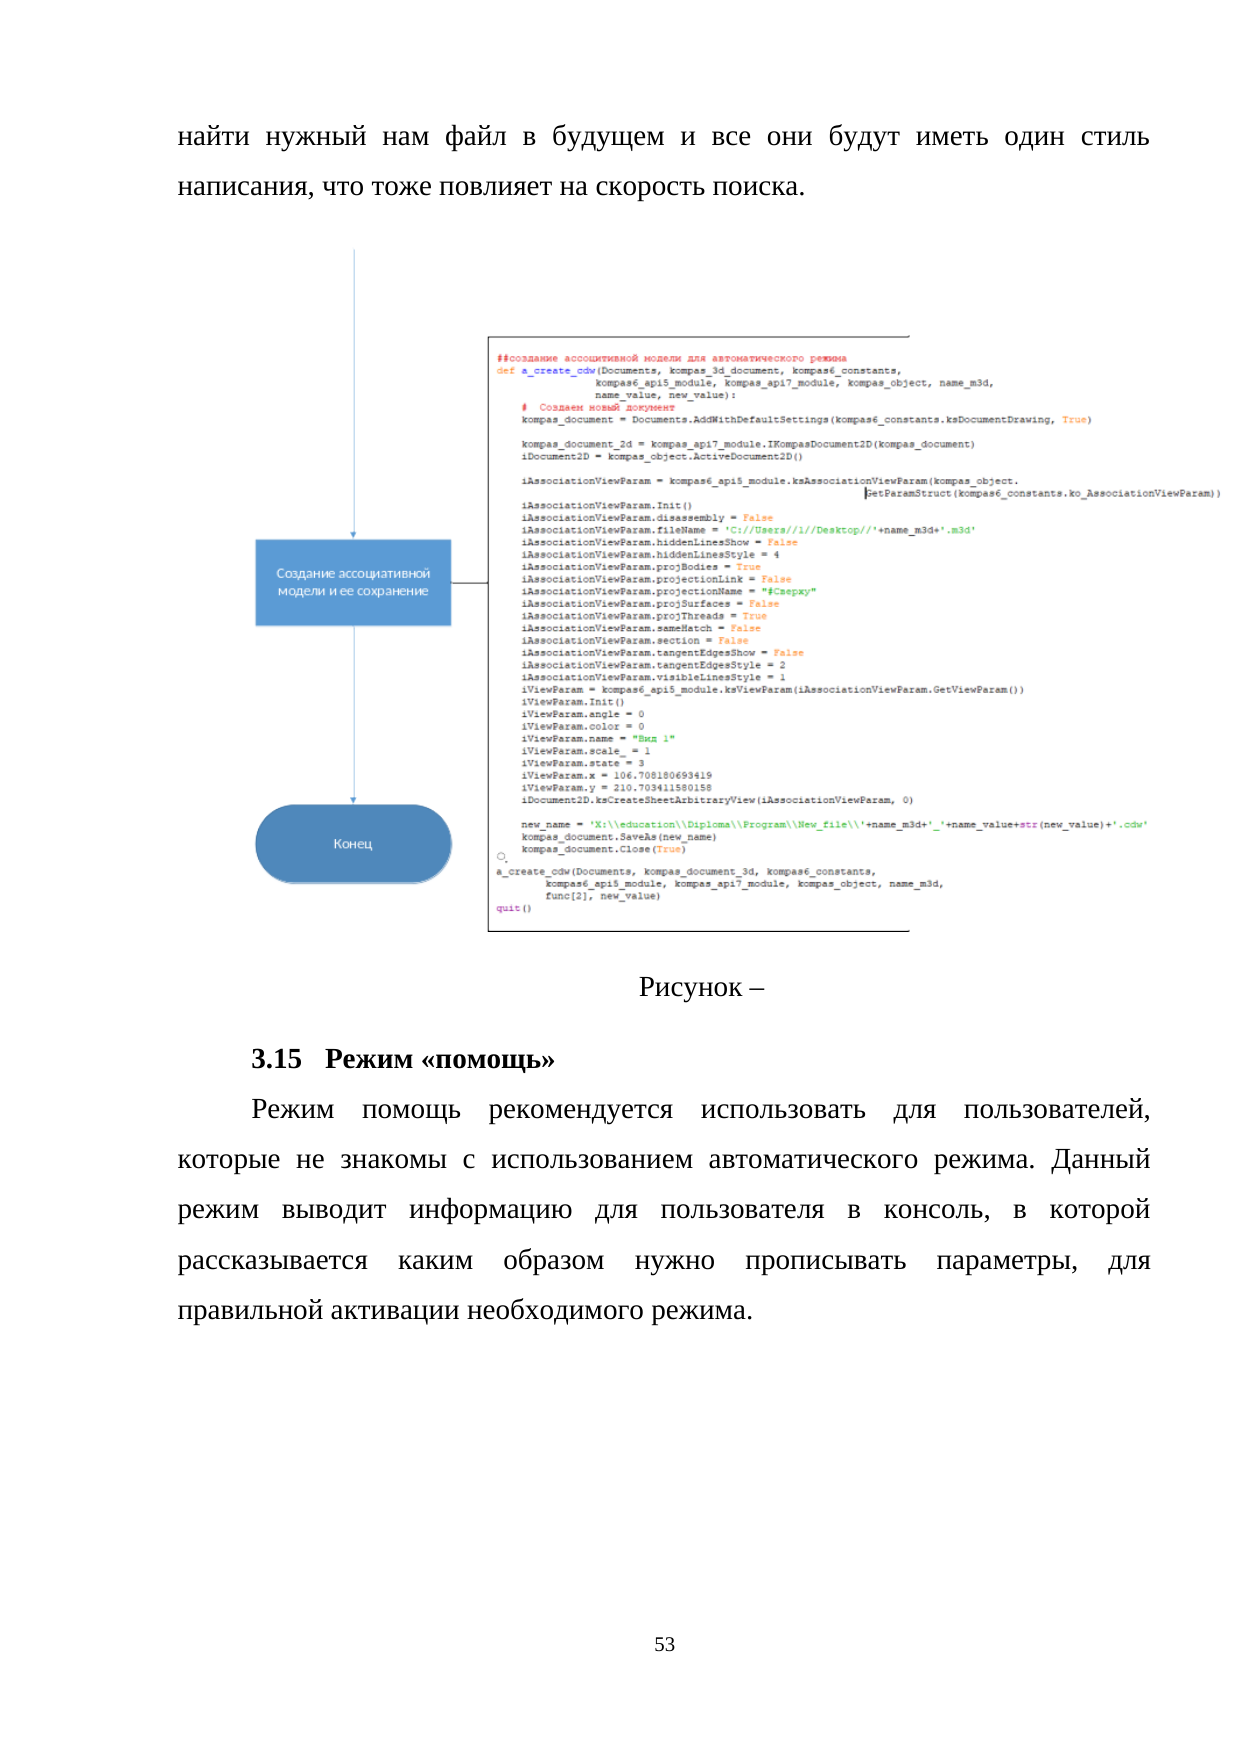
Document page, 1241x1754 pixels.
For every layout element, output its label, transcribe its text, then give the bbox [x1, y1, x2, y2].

text Режим помощь рекомендуется использовать для пользователей, которые не знакомы с использованием автоматического режима. Данный режим выводит информацию для пользователя в консоль, в которой рассказывается каким образом нужно прописывать параметры, для правильной активации необходимого режима. [177, 1091, 1152, 1326]
text Рисунок – [177, 969, 1152, 1003]
subtitle Режим «помощь» [251, 1041, 1152, 1074]
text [177, 118, 1152, 202]
